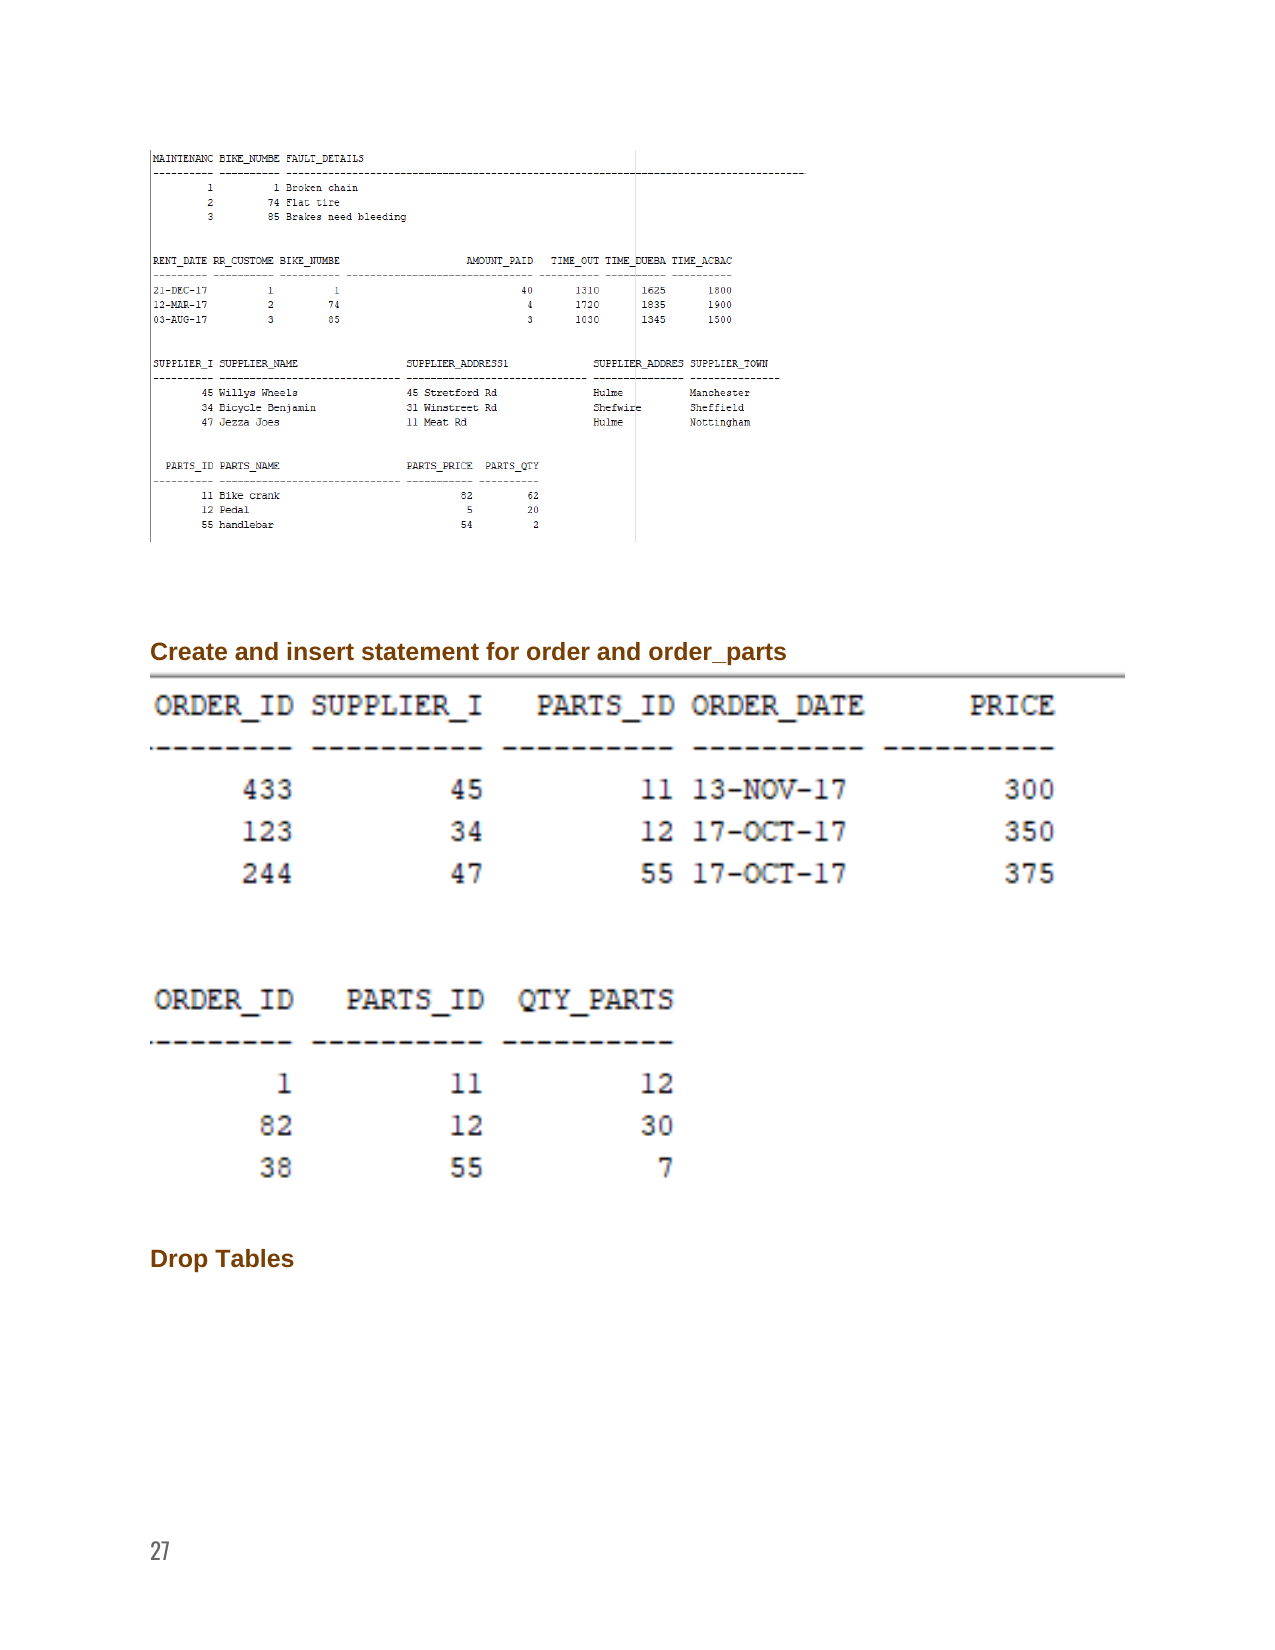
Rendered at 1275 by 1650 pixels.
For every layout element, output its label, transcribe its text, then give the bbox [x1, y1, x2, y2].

picture [150, 670, 1125, 1239]
picture [150, 150, 806, 542]
subtitle Drop Tables [150, 1244, 1125, 1272]
subtitle Create and insert statement for order and order_parts [150, 637, 1125, 666]
